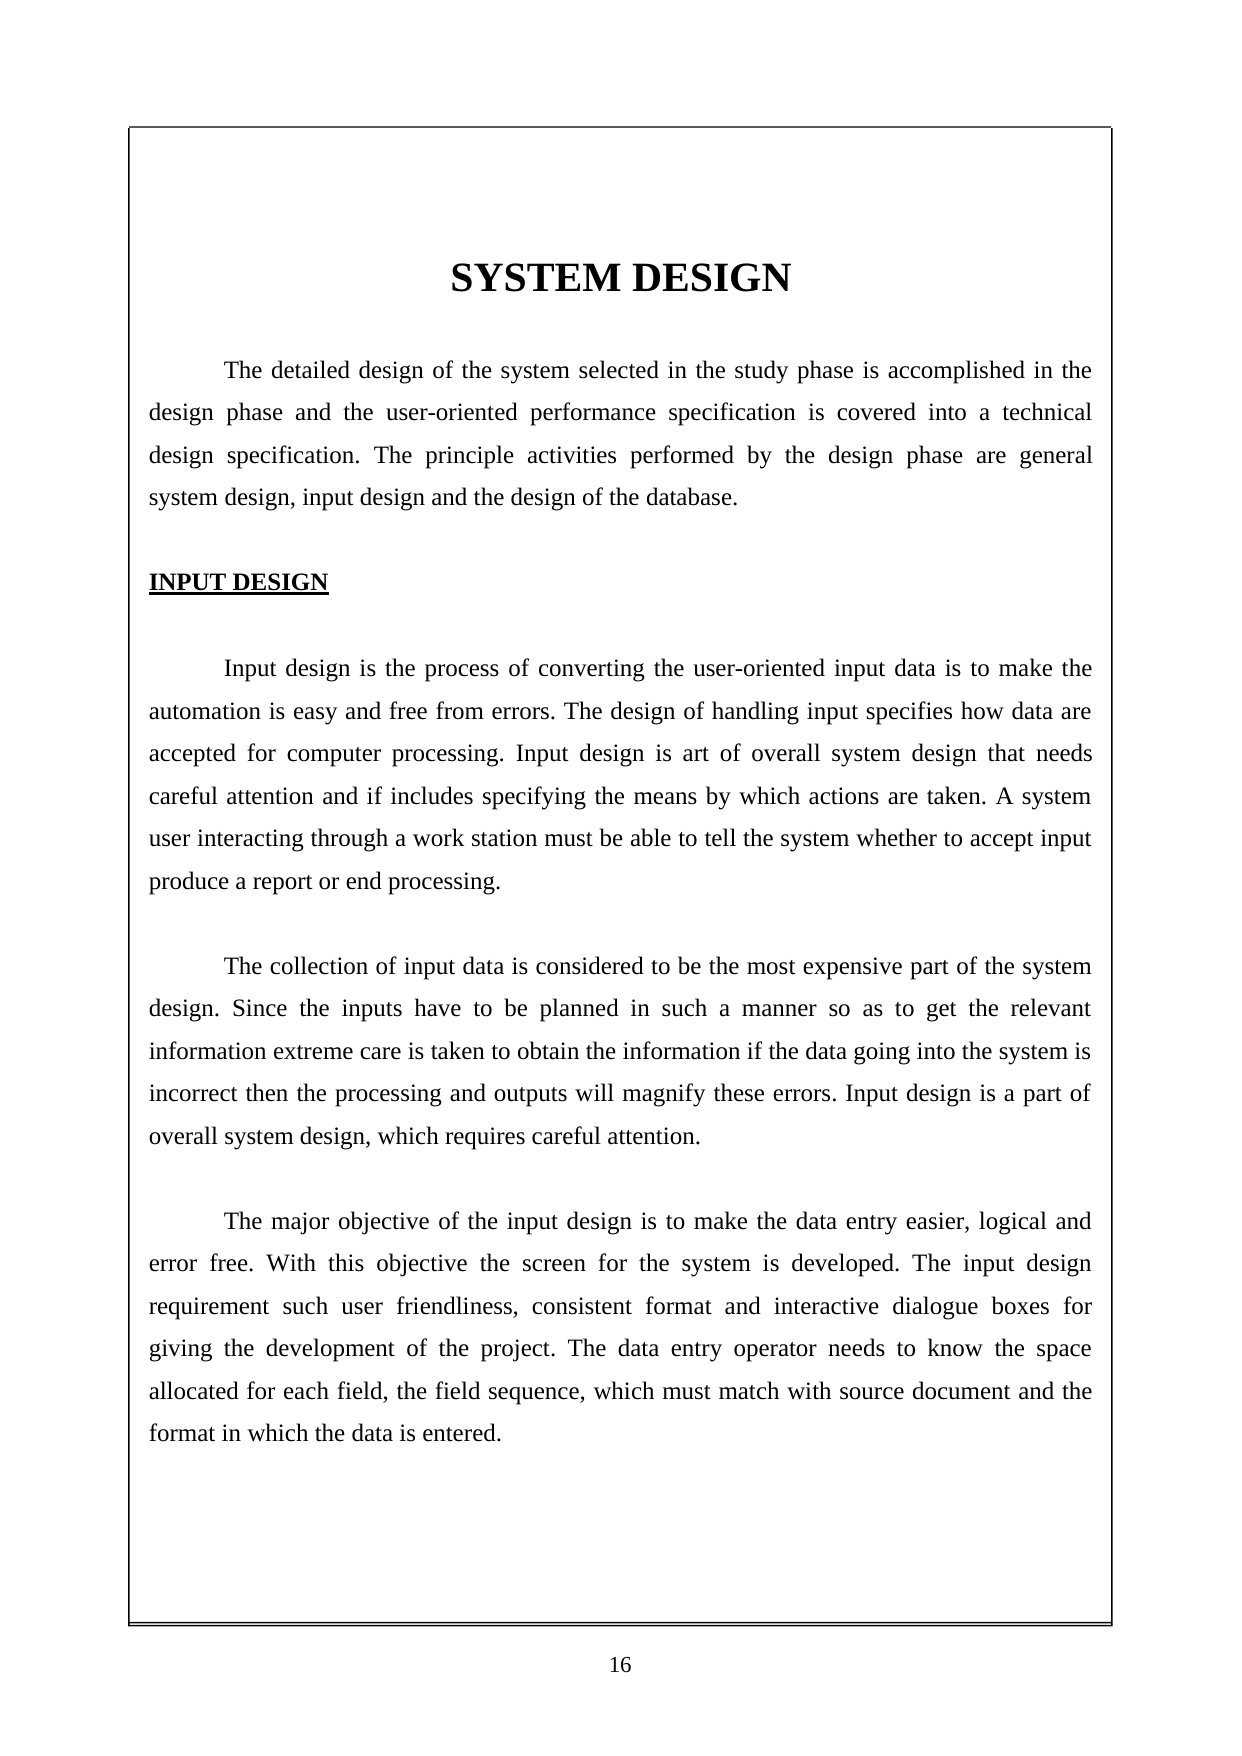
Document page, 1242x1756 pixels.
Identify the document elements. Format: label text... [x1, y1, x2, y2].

text SYSTEM DESIGN [215, 253, 1027, 301]
text The detailed design of the system selected in the study phase is accomplished in the design phase and the user-oriented performance specification is covered into a technical design specification. The principle activities performed by the design phase are general system design, input design and the design of the database. [148, 355, 1093, 511]
text The collection of input data is considered to be the most expensive part of the system design. Since the inputs have to be planned in such a manner so as to get the relevant information extreme care is taken to obtain the information if the data going into the system is incorrect then the processing and outputs will magnify these errors. Input design is a part of overall system design, which requires careful attention. [148, 951, 1092, 1150]
text The major objective of the input design is to make the data entry easier, logical and error free. With this objective the screen for the system is developed. The input design requirement such user friendliness, consistent format and interactive dialogue boxes for giving the development of the project. The data entry operator needs to know the space allocated for each field, the field sequence, which must match with source document and the format in which the data is entered. [148, 1206, 1093, 1447]
subtitle INPUT DESIGN [148, 567, 1125, 596]
text Input design is the process of converting the user-oriented input data is to make the automation is easy and free from errors. The design of handling input specifies how data are accepted for computer processing. Input design is art of overall system design that needs careful attention and if includes specifying the means by which actions are taken. A system user interacting through a work station must be able to tell the system whether to accept input produce a report or end processing. [148, 653, 1093, 895]
